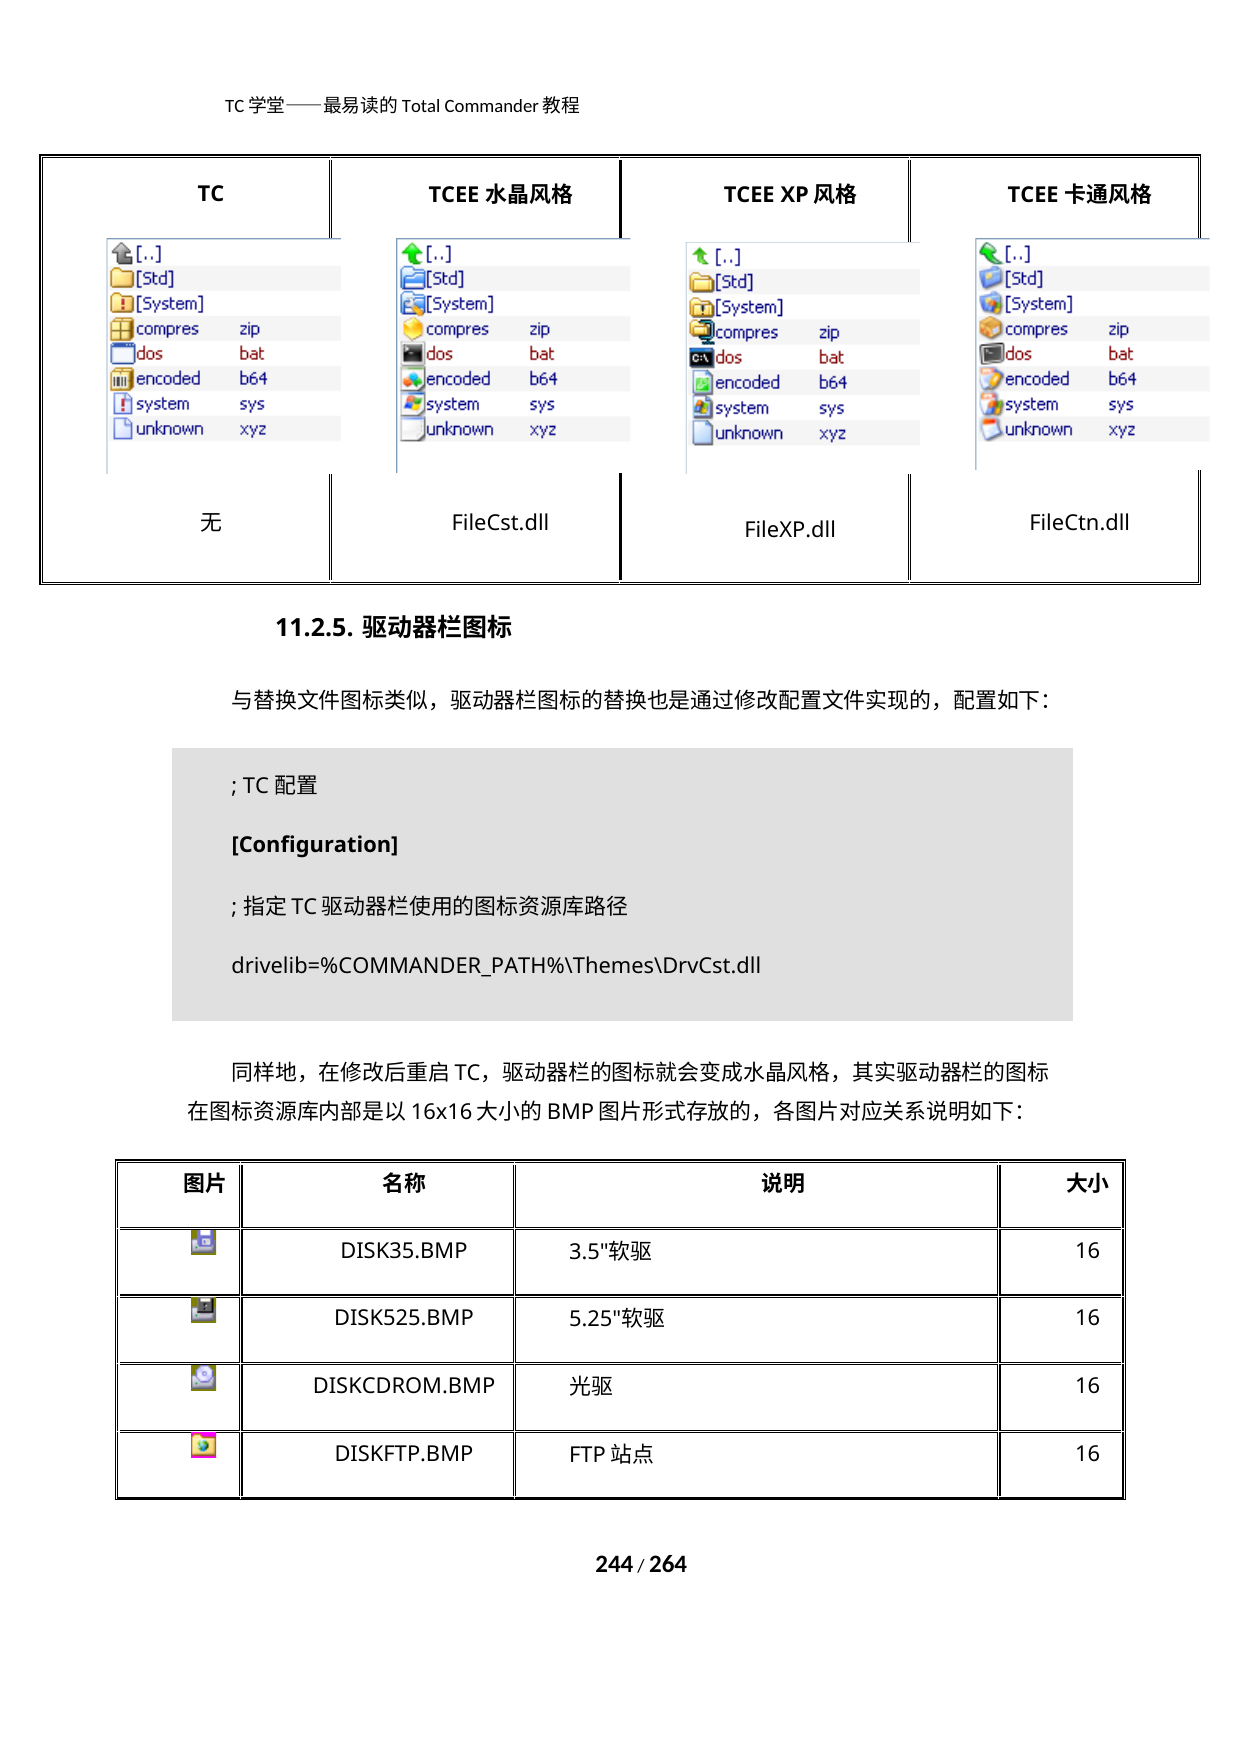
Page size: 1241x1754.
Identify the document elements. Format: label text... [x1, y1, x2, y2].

picture [191, 1297, 217, 1323]
table_cell 16 [1001, 1294, 1123, 1362]
picture [191, 1432, 217, 1458]
table_header ; TC 配置 [Configuration] ; 指定TC驱动器栏使用的图标资源库路径 drivelib=%COMMANDER_PATH%\Themes\DrvCst.dll [172, 748, 1073, 1021]
picture [191, 1230, 217, 1255]
table_cell [116, 1227, 241, 1294]
picture [106, 238, 341, 474]
text 同样地，在修改后重启TC，驱动器栏的图标就会变成水晶风格，其实驱动器栏的图标在图标资源库内部是以16x16大小的BMP图片形式存放的，各图片对应关系说明如下： [187, 1051, 1053, 1130]
table_header 图片 [118, 1161, 241, 1227]
picture [191, 1365, 217, 1391]
table_header TCEE 水晶风格 FileCst.dll [331, 156, 620, 582]
table_cell 3.5"软驱 [516, 1230, 997, 1294]
table_header TC 无 [43, 158, 331, 582]
table_header 名称 [241, 1163, 514, 1227]
table_cell FTP站点 [515, 1430, 999, 1497]
picture [975, 238, 1210, 470]
table_cell [118, 1294, 239, 1362]
text 与替换文件图标类似，驱动器栏图标的替换也是通过修改配置文件实现的，配置如下： [187, 679, 1053, 719]
table_cell 16 [999, 1362, 1124, 1429]
table_cell DISK35.BMP [243, 1230, 513, 1294]
table_cell DISKFTP.BMP [241, 1433, 514, 1497]
table_cell DISK525.BMP [243, 1298, 513, 1362]
picture [396, 238, 631, 473]
subtitle 驱动器栏图标 [275, 606, 1053, 645]
table_cell [118, 1430, 241, 1497]
table_cell 光驱 [516, 1365, 997, 1429]
table_cell 5.25"软驱 [516, 1298, 997, 1362]
table_cell DISKCDROM.BMP [243, 1365, 513, 1429]
table_cell 16 [999, 1430, 1123, 1497]
table_cell 16 [999, 1227, 1124, 1294]
table_header TCEE XP风格 FileXP.dll [620, 158, 910, 582]
table_cell [116, 1362, 241, 1429]
picture [685, 242, 920, 474]
table_header 说明 [515, 1161, 999, 1227]
table_header TCEE 卡通风格 FileCtn.dll [910, 158, 1198, 582]
table_header 大小 [999, 1163, 1122, 1227]
